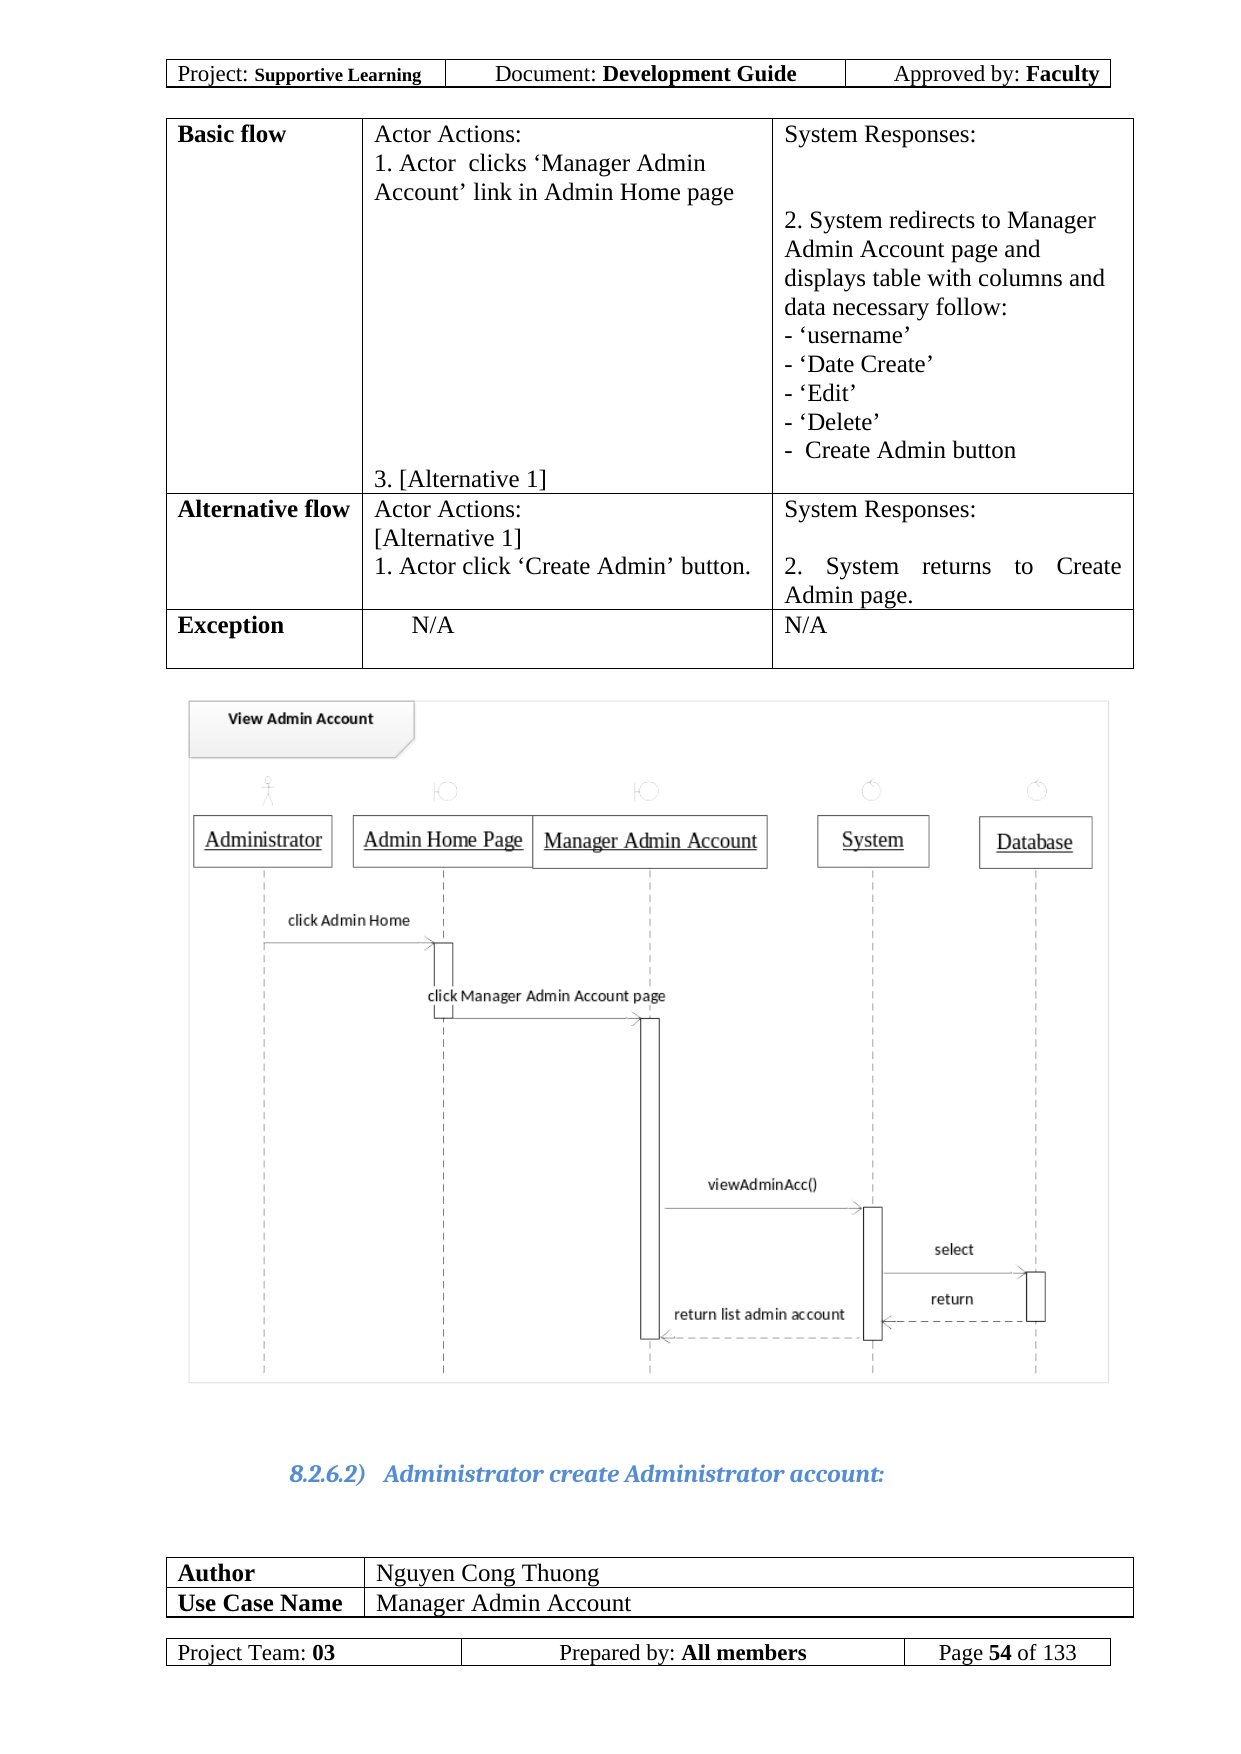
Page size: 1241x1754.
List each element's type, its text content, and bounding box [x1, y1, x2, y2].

table_cell Exception [167, 610, 362, 667]
table_cell Basic flow [167, 119, 362, 493]
table_cell Alternative flow [167, 494, 362, 609]
table_cell N/A [363, 610, 772, 667]
table_header Author [167, 1558, 364, 1587]
text Administrator create Administrator account: [289, 1460, 1122, 1489]
table_cell Manager Admin Account [365, 1588, 1133, 1616]
table_header Nguyen Cong Thuong [365, 1558, 1133, 1587]
table_cell Actor Actions: [Alternative 1] 1. Actor click ‘Create Admin’ button. [363, 494, 772, 609]
table_cell N/A [773, 610, 1133, 667]
table_cell Use Case Name [167, 1588, 364, 1616]
table_cell System Responses: 2. System returns to Create Admin page. [773, 494, 1133, 609]
table_cell System Responses: 2. System redirects to Manager Admin Account page and displays table with columns and data necessary follow: - ‘username’ - ‘Date Create’ - ‘Edit’ - ‘Delete’ - Create Admin button [773, 119, 1133, 493]
table_cell Actor Actions: 1. Actor clicks ‘Manager Admin Account’ link in Admin Home page 3. [Alternative 1] [363, 119, 772, 493]
